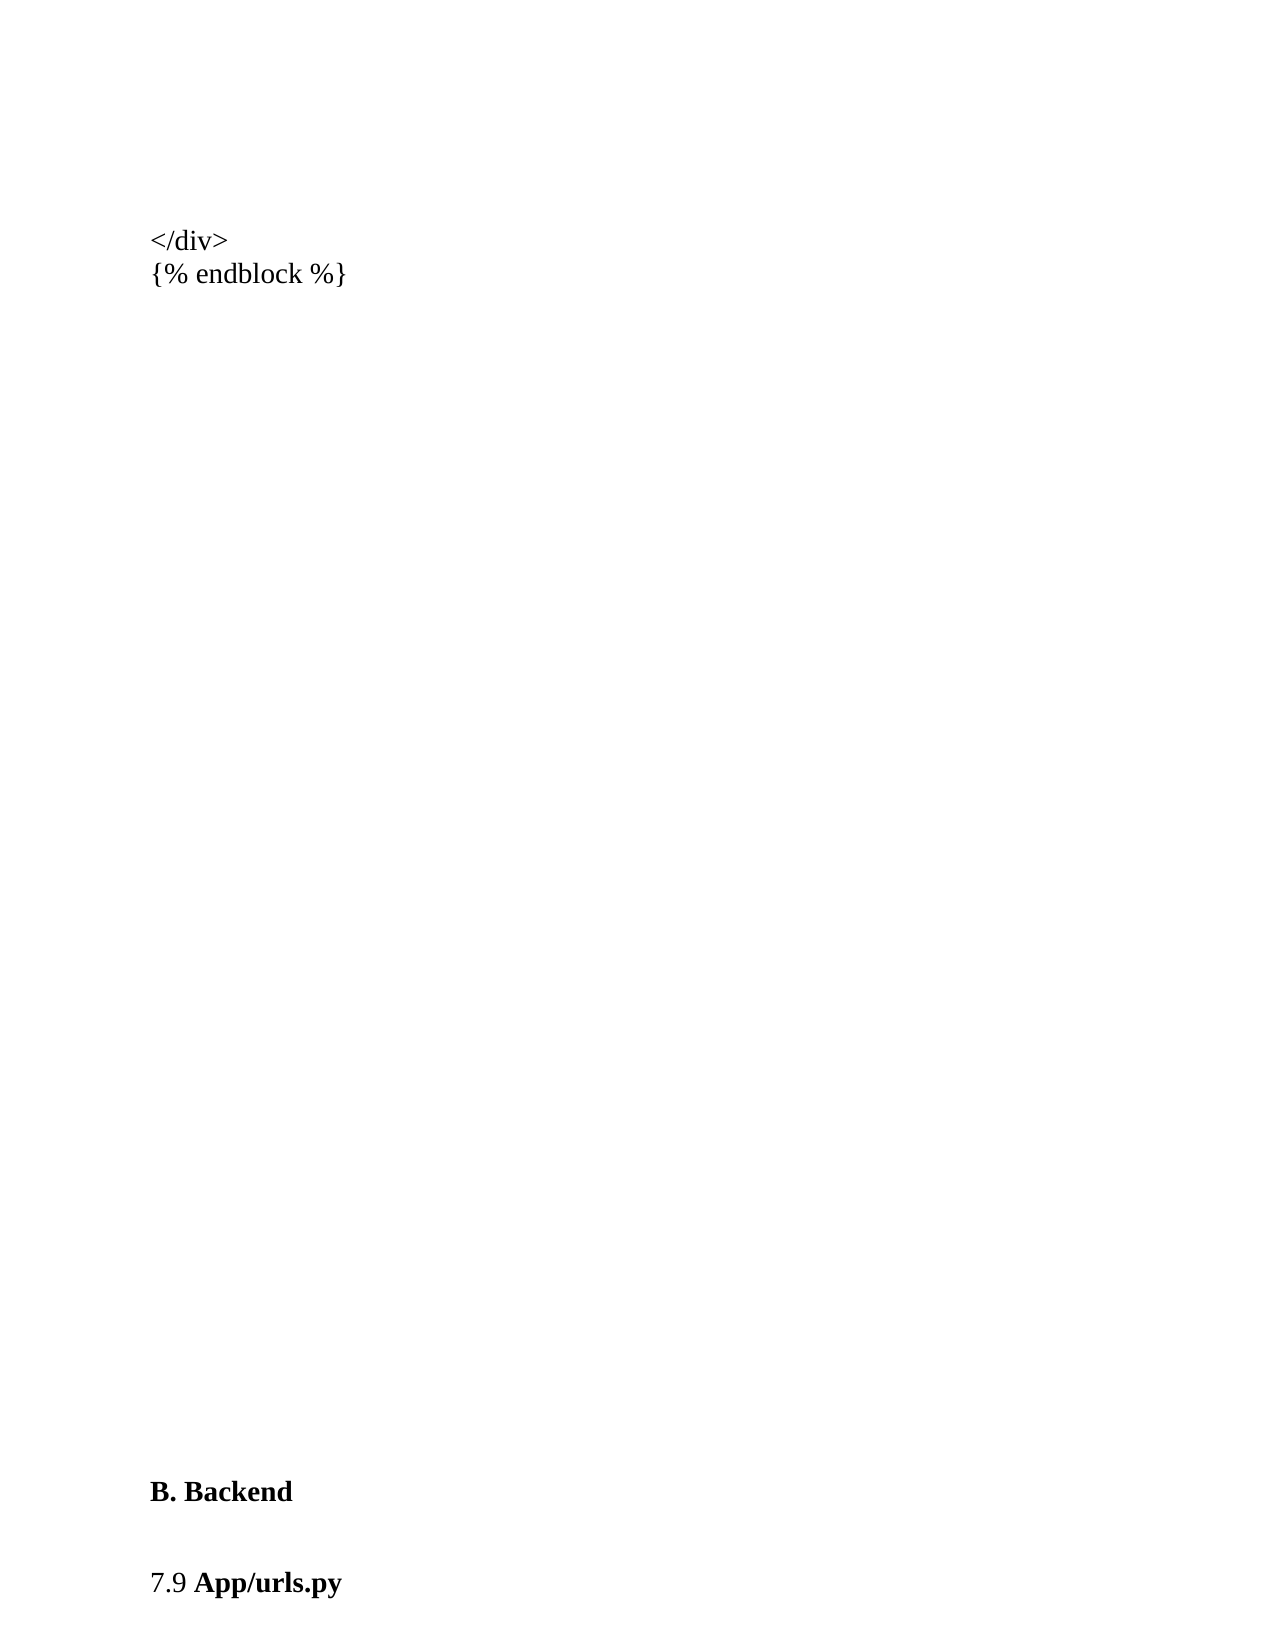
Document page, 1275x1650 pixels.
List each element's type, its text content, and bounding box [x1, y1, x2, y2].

text {% endblock %} [150, 257, 1162, 290]
text </div> [150, 223, 1162, 257]
text B. Backend [150, 1474, 1162, 1507]
text 7.9 App/urls.py [150, 1565, 1162, 1598]
